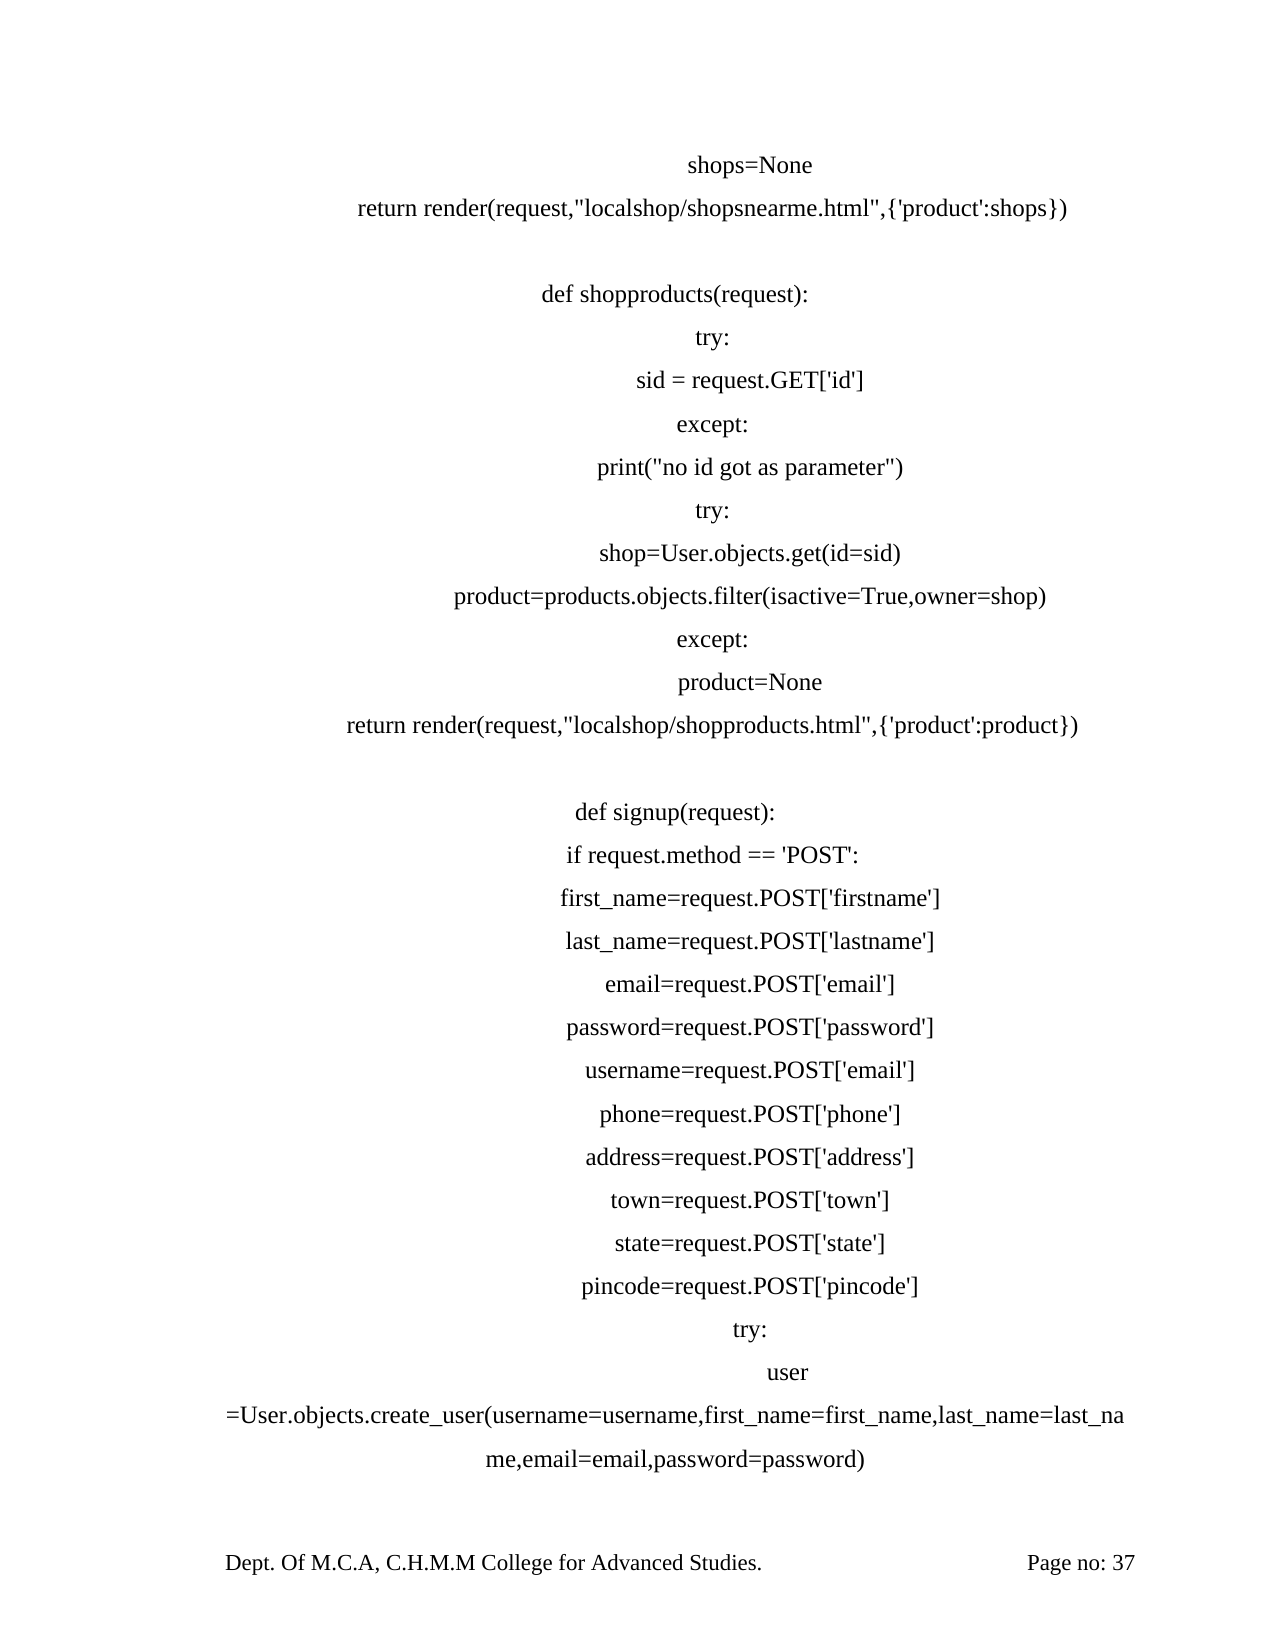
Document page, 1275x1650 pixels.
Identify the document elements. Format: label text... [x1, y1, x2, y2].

text def shopproducts(request): [225, 279, 1125, 308]
text address=request.POST['address'] [225, 1142, 1125, 1171]
text pincode=request.POST['pincode'] [225, 1271, 1125, 1300]
text shops=None [225, 150, 1125, 179]
text print("no id got as parameter") [225, 452, 1125, 481]
text product=None [225, 667, 1125, 696]
text phone=request.POST['phone'] [225, 1099, 1125, 1127]
text email=request.POST['email'] [225, 969, 1125, 998]
text town=request.POST['town'] [225, 1185, 1125, 1214]
text try: [225, 322, 1125, 351]
text first_name=request.POST['firstname'] [225, 883, 1125, 912]
text return render(request,"localshop/shopsnearme.html",{'product':shops}) [225, 193, 1125, 222]
text def signup(request): [225, 797, 1125, 826]
text if request.method == 'POST': [225, 840, 1125, 869]
text try: [225, 495, 1125, 524]
text last_name=request.POST['lastname'] [225, 926, 1125, 955]
text except: [225, 409, 1125, 437]
text return render(request,"localshop/shopproducts.html",{'product':product}) [225, 711, 1125, 739]
text product=products.objects.filter(isactive=True,owner=shop) [225, 581, 1125, 610]
text password=request.POST['password'] [225, 1012, 1125, 1041]
text username=request.POST['email'] [225, 1056, 1125, 1084]
text shop=User.objects.get(id=sid) [225, 538, 1125, 567]
text user =User.objects.create_user(username=username,first_name=first_name,last_name=last_name,email=email,password=password) [225, 1357, 1125, 1472]
text try: [225, 1314, 1125, 1343]
text except: [225, 624, 1125, 653]
text sid = request.GET['id'] [225, 366, 1125, 394]
text state=request.POST['state'] [225, 1228, 1125, 1257]
